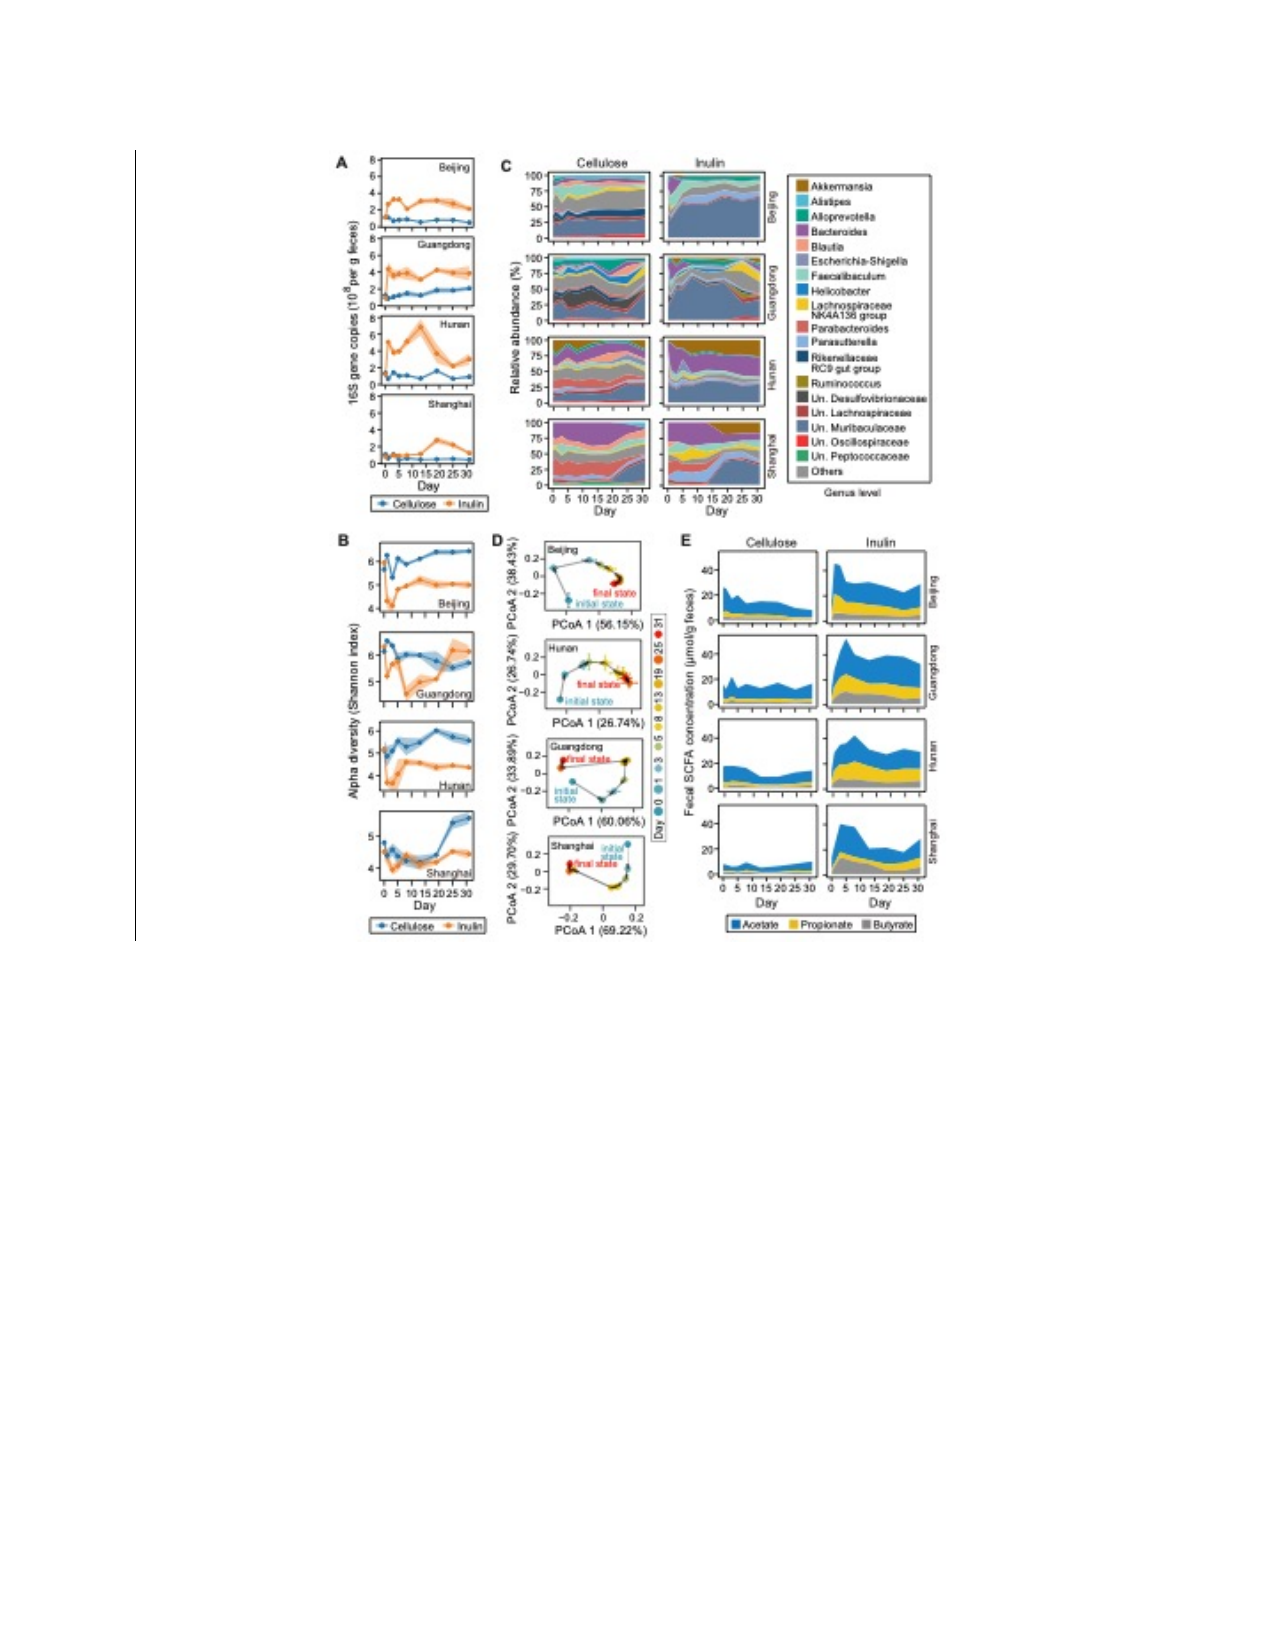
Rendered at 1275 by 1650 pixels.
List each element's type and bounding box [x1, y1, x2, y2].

picture [328, 150, 947, 942]
